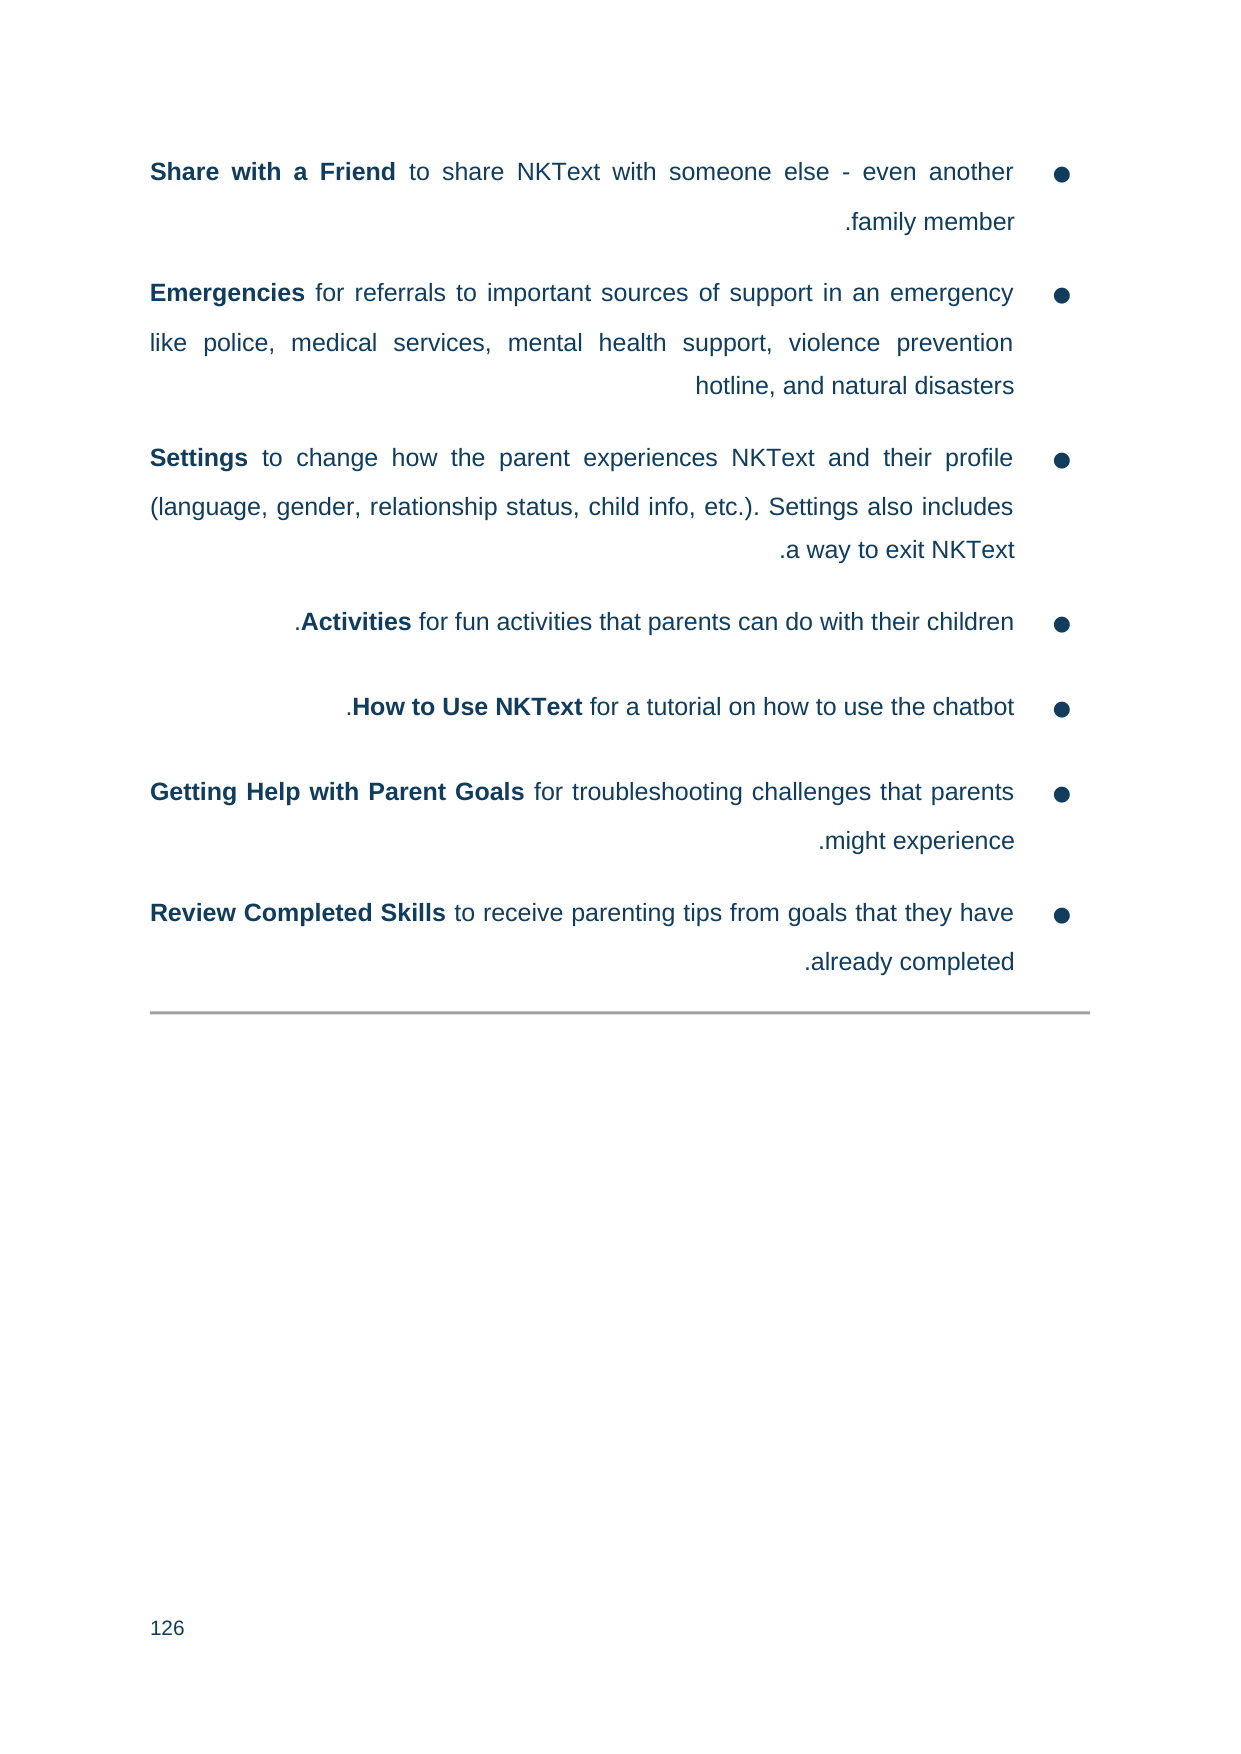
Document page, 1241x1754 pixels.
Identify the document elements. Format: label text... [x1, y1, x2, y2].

list How to Use NKText for a tutorial on how to use the chatbot. [150, 684, 1053, 727]
list Review Completed Skills to receive parenting tips from goals that they have already completed. [150, 890, 1053, 976]
list Activities for fun activities that parents can do with their children. [150, 599, 1053, 642]
list Share with a Friend to share NKText with someone else - even another family member. [150, 150, 1053, 236]
list Settings to change how the parent experiences NKText and their profile (language, gender, relationship status, child info, etc.). Settings also includes a way to exit NKText. [150, 435, 1053, 564]
list Emergencies for referrals to important sources of support in an emergency like police, medical services, mental health support, violence prevention hotline, and natural disasters [150, 271, 1053, 400]
list Getting Help with Parent Goals for troubleshooting challenges that parents might experience. [150, 769, 1053, 855]
